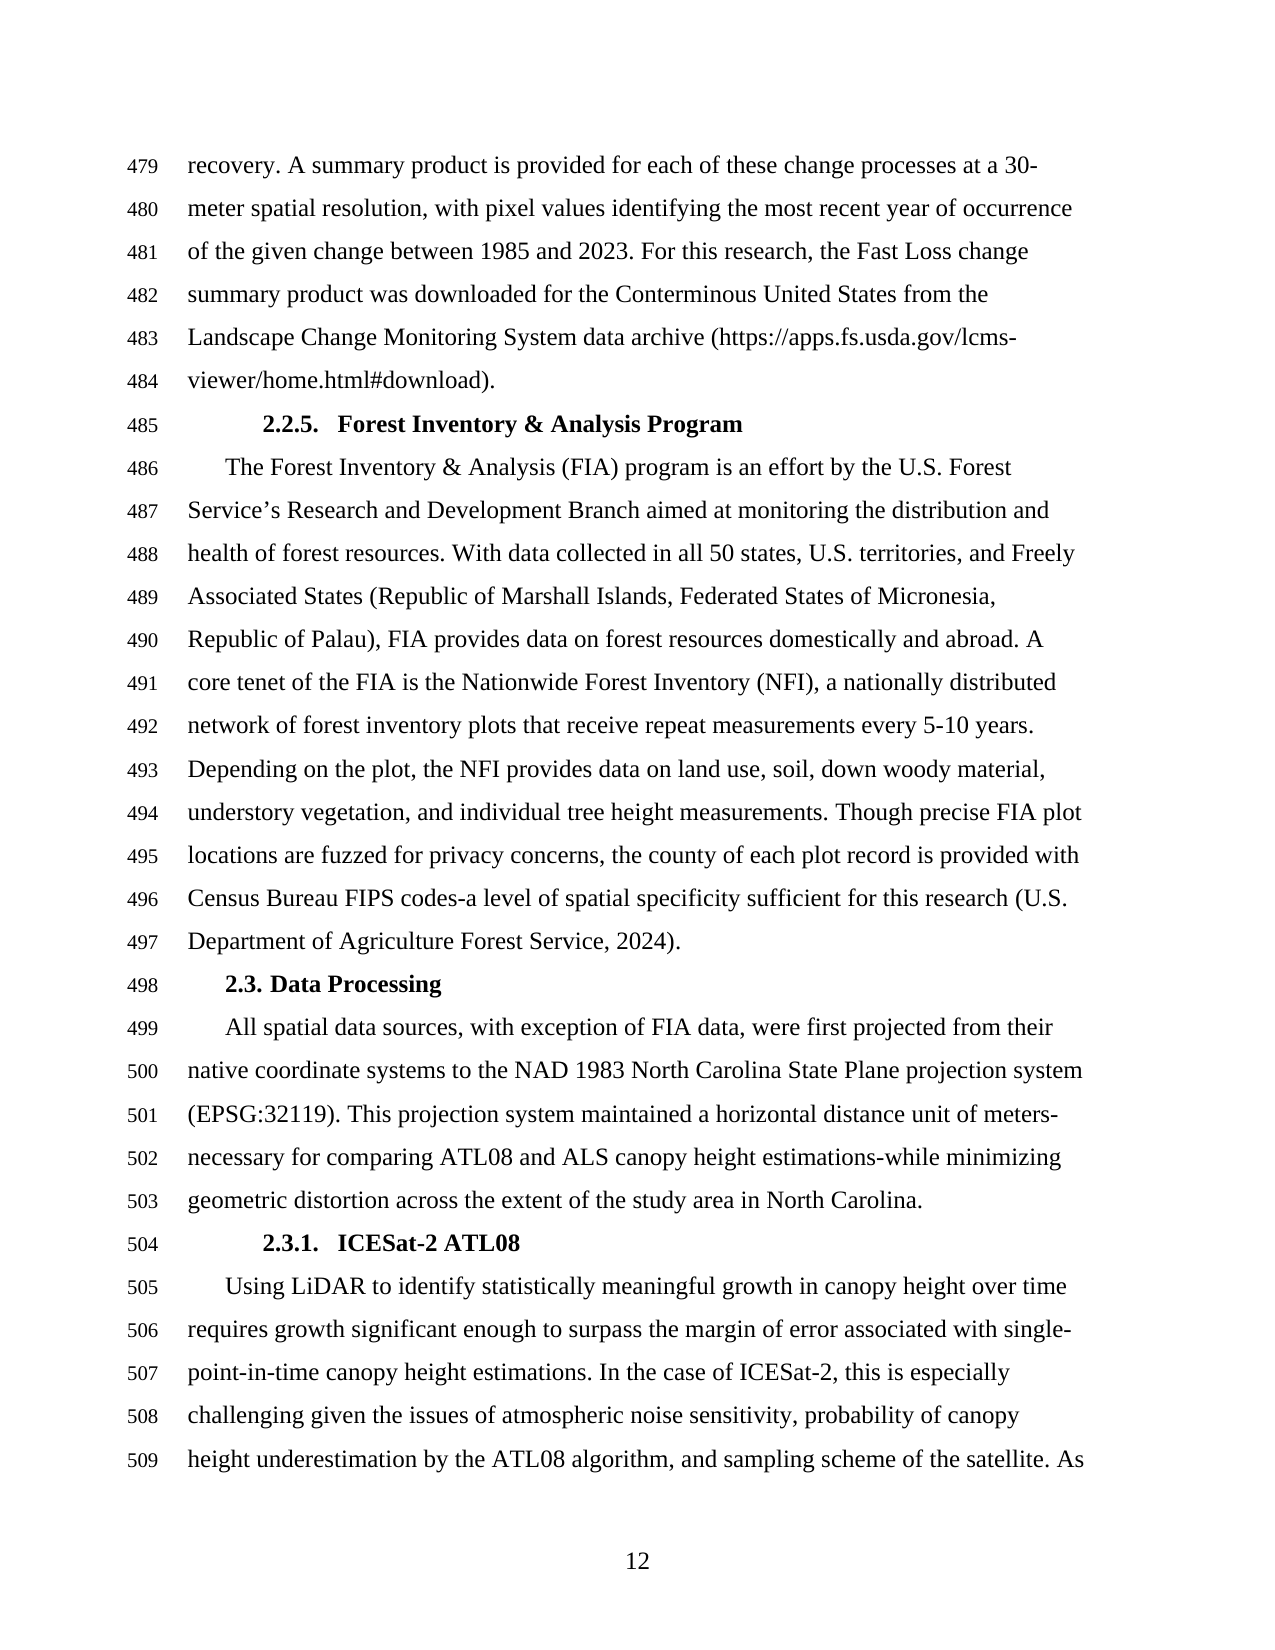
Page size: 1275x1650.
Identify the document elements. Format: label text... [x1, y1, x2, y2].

list Data Processing [225, 969, 1087, 998]
list Forest Inventory & Analysis Program [262, 409, 1087, 437]
text The Forest Inventory & Analysis (FIA) program is an effort by the U.S. Forest Service’s Research and Development Branch aimed at monitoring the distribution and health of forest resources. With data collected in all 50 states, U.S. territories, and Freely Associated States (Republic of Marshall Islands, Federated States of Micronesia, Republic of Palau), FIA provides data on forest resources domestically and abroad. A core tenet of the FIA is the Nationwide Forest Inventory (NFI), a nationally distributed network of forest inventory plots that receive repeat measurements every 5-10 years. Depending on the plot, the NFI provides data on land use, soil, down woody material, understory vegetation, and individual tree height measurements. Though precise FIA plot locations are fuzzed for privacy concerns, the county of each plot record is provided with Census Bureau FIPS codes-a level of spatial specificity sufficient for this research (U.S. Department of Agriculture Forest Service, 2024). [187, 452, 1087, 955]
text All spatial data sources, with exception of FIA data, were first projected from their native coordinate systems to the NAD 1983 North Carolina State Plane projection system (EPSG:32119). This projection system maintained a horizontal distance unit of meters- necessary for comparing ATL08 and ALS canopy height estimations-while minimizing geometric distortion across the extent of the study area in North Carolina. [187, 1012, 1087, 1214]
list ICESat-2 ATL08 [262, 1228, 1087, 1257]
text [187, 1271, 1087, 1472]
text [187, 150, 1087, 394]
